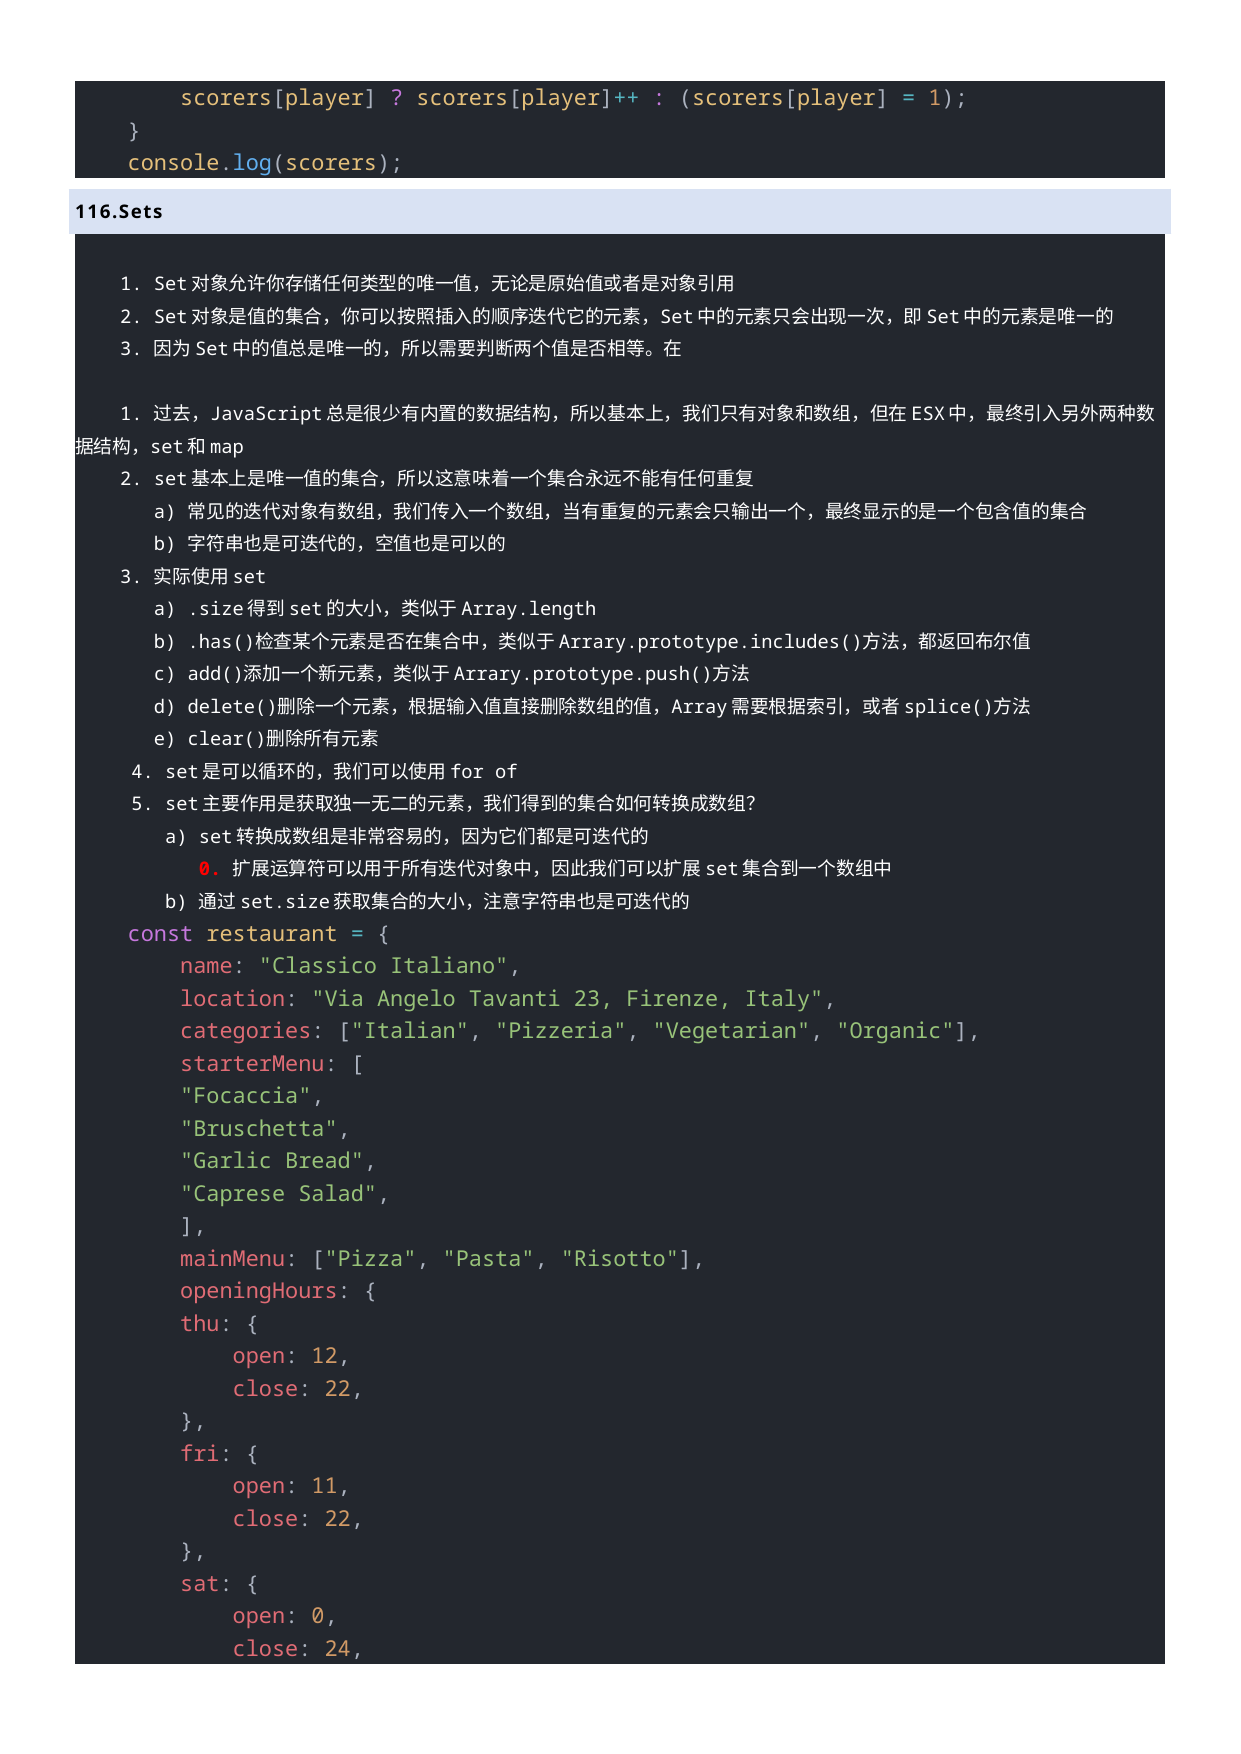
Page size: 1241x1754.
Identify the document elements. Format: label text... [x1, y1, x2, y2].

text ], [75, 1209, 1165, 1241]
text name: "Classico Italiano", [75, 949, 1165, 981]
text open: 11, [75, 1469, 1165, 1501]
text 1. 过去，JavaScript总是很少有内置的数据结构，所以基本上，我们只有对象和数组，但在ESX中，最终引入另外两种数据结构，set和map [75, 396, 1165, 461]
text mainMenu: ["Pizza", "Pasta", "Risotto"], [75, 1241, 1165, 1274]
text } [75, 113, 1165, 146]
text c) add()添加一个新元素，类似于Arrary.prototype.push()方法 [75, 656, 1165, 689]
text b) 通过set.size获取集合的大小，注意字符串也是可迭代的 [75, 884, 1165, 916]
text b) 字符串也是可迭代的，空值也是可以的 [75, 526, 1165, 559]
text 1. Set对象允许你存储任何类型的唯一值，无论是原始值或者是对象引用 [75, 266, 1165, 299]
text "Bruschetta", [75, 1111, 1165, 1144]
text 3. 实际使用set [75, 559, 1165, 591]
text "Caprese Salad", [75, 1176, 1165, 1209]
text a) 常见的迭代对象有数组，我们传入一个数组，当有重复的元素会只输出一个，最终显示的是一个包含值的集合 [75, 494, 1165, 526]
text d) delete()删除一个元素，根据输入值直接删除数组的值，Array需要根据索引，或者splice()方法 [75, 689, 1165, 721]
text 2. set基本上是唯一值的集合，所以这意味着一个集合永远不能有任何重复 [75, 461, 1165, 494]
text 0. 扩展运算符可以用于所有迭代对象中，因此我们可以扩展set集合到一个数组中 [75, 851, 1165, 884]
text thu: { [75, 1306, 1165, 1339]
text starterMenu: [ [75, 1046, 1165, 1079]
text 3. 因为Set中的值总是唯一的，所以需要判断两个值是否相等。在 [75, 331, 1165, 364]
text e) clear()删除所有元素 [75, 721, 1165, 754]
text scorers[player] ? scorers[player]++ : (scorers[player] = 1); [75, 81, 1165, 113]
text sat: { [75, 1566, 1165, 1599]
text const restaurant = { [75, 916, 1165, 949]
text b) .has()检查某个元素是否在集合中，类似于Arrary.prototype.includes()方法，都返回布尔值 [75, 624, 1165, 656]
text 5. set主要作用是获取独一无二的元素，我们得到的集合如何转换成数组？ [75, 786, 1165, 819]
text close: 24, [75, 1631, 1165, 1664]
text 2. Set对象是值的集合，你可以按照插入的顺序迭代它的元素，Set中的元素只会出现一次，即Set中的元素是唯一的 [75, 299, 1165, 331]
text fri: { [75, 1436, 1165, 1469]
text "Garlic Bread", [75, 1144, 1165, 1176]
text a) .size得到set的大小，类似于Array.length [75, 591, 1165, 624]
text openingHours: { [75, 1274, 1165, 1306]
text "Focaccia", [75, 1079, 1165, 1111]
text categories: ["Italian", "Pizzeria", "Vegetarian", "Organic"], [75, 1014, 1165, 1046]
text console.log(scorers); [75, 146, 1165, 178]
text location: "Via Angelo Tavanti 23, Firenze, Italy", [75, 981, 1165, 1014]
text open: 12, [75, 1339, 1165, 1371]
text a) set转换成数组是非常容易的，因为它们都是可迭代的 [75, 819, 1165, 851]
text open: 0, [75, 1599, 1165, 1631]
text }, [75, 1404, 1165, 1436]
text close: 22, [75, 1371, 1165, 1404]
subtitle 116.Sets [75, 195, 1165, 227]
text }, [75, 1534, 1165, 1566]
text 4. set是可以循环的，我们可以使用for of [75, 754, 1165, 786]
text close: 22, [75, 1501, 1165, 1534]
